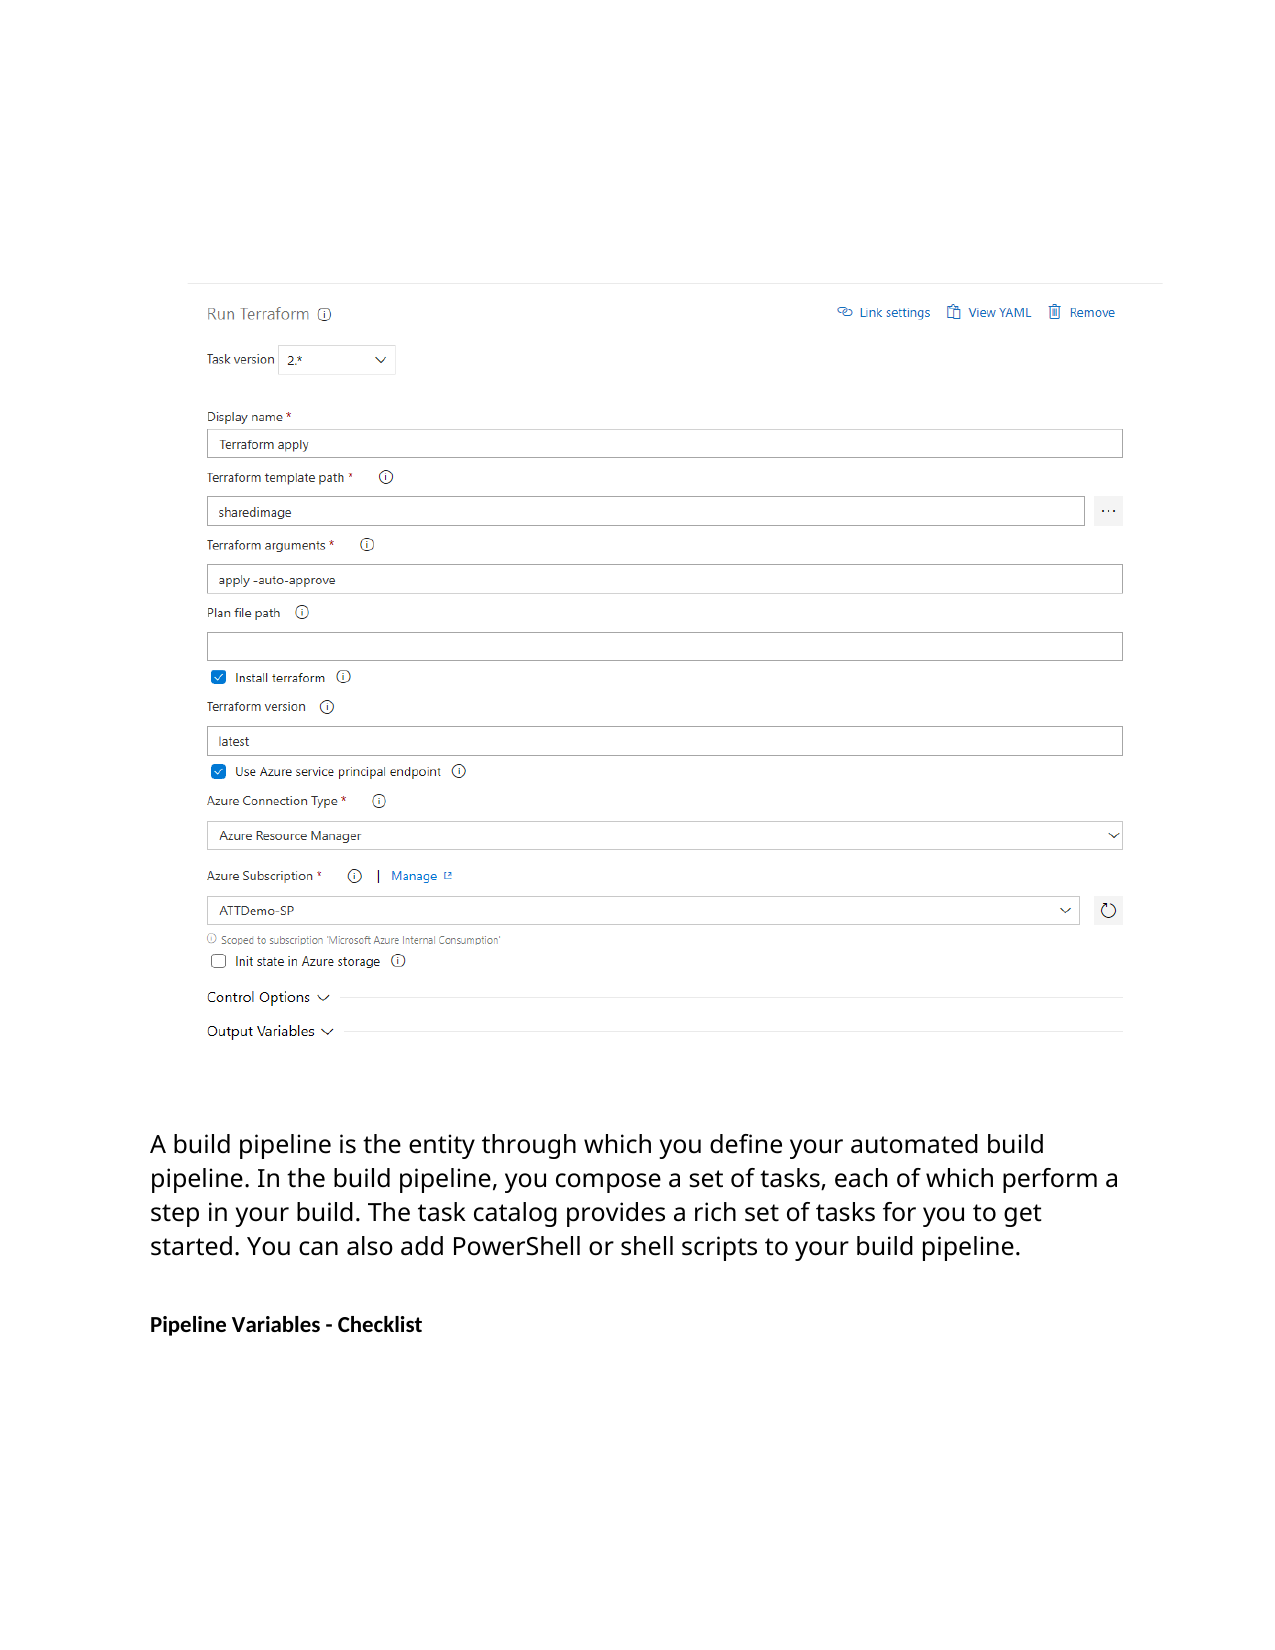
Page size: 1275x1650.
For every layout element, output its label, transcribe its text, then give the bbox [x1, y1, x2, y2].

text A build pipeline is the entity through which you define your automated build pipeline. In the build pipeline, you compose a set of tasks, each of which perform a step in your build. The task catalog provides a rich set of tasks for you to get started. You can also add PowerShell or shell scripts to your build pipeline. [150, 1127, 1125, 1263]
picture [187, 276, 1163, 1098]
text Pipeline Variables - Checklist [150, 1310, 1125, 1338]
